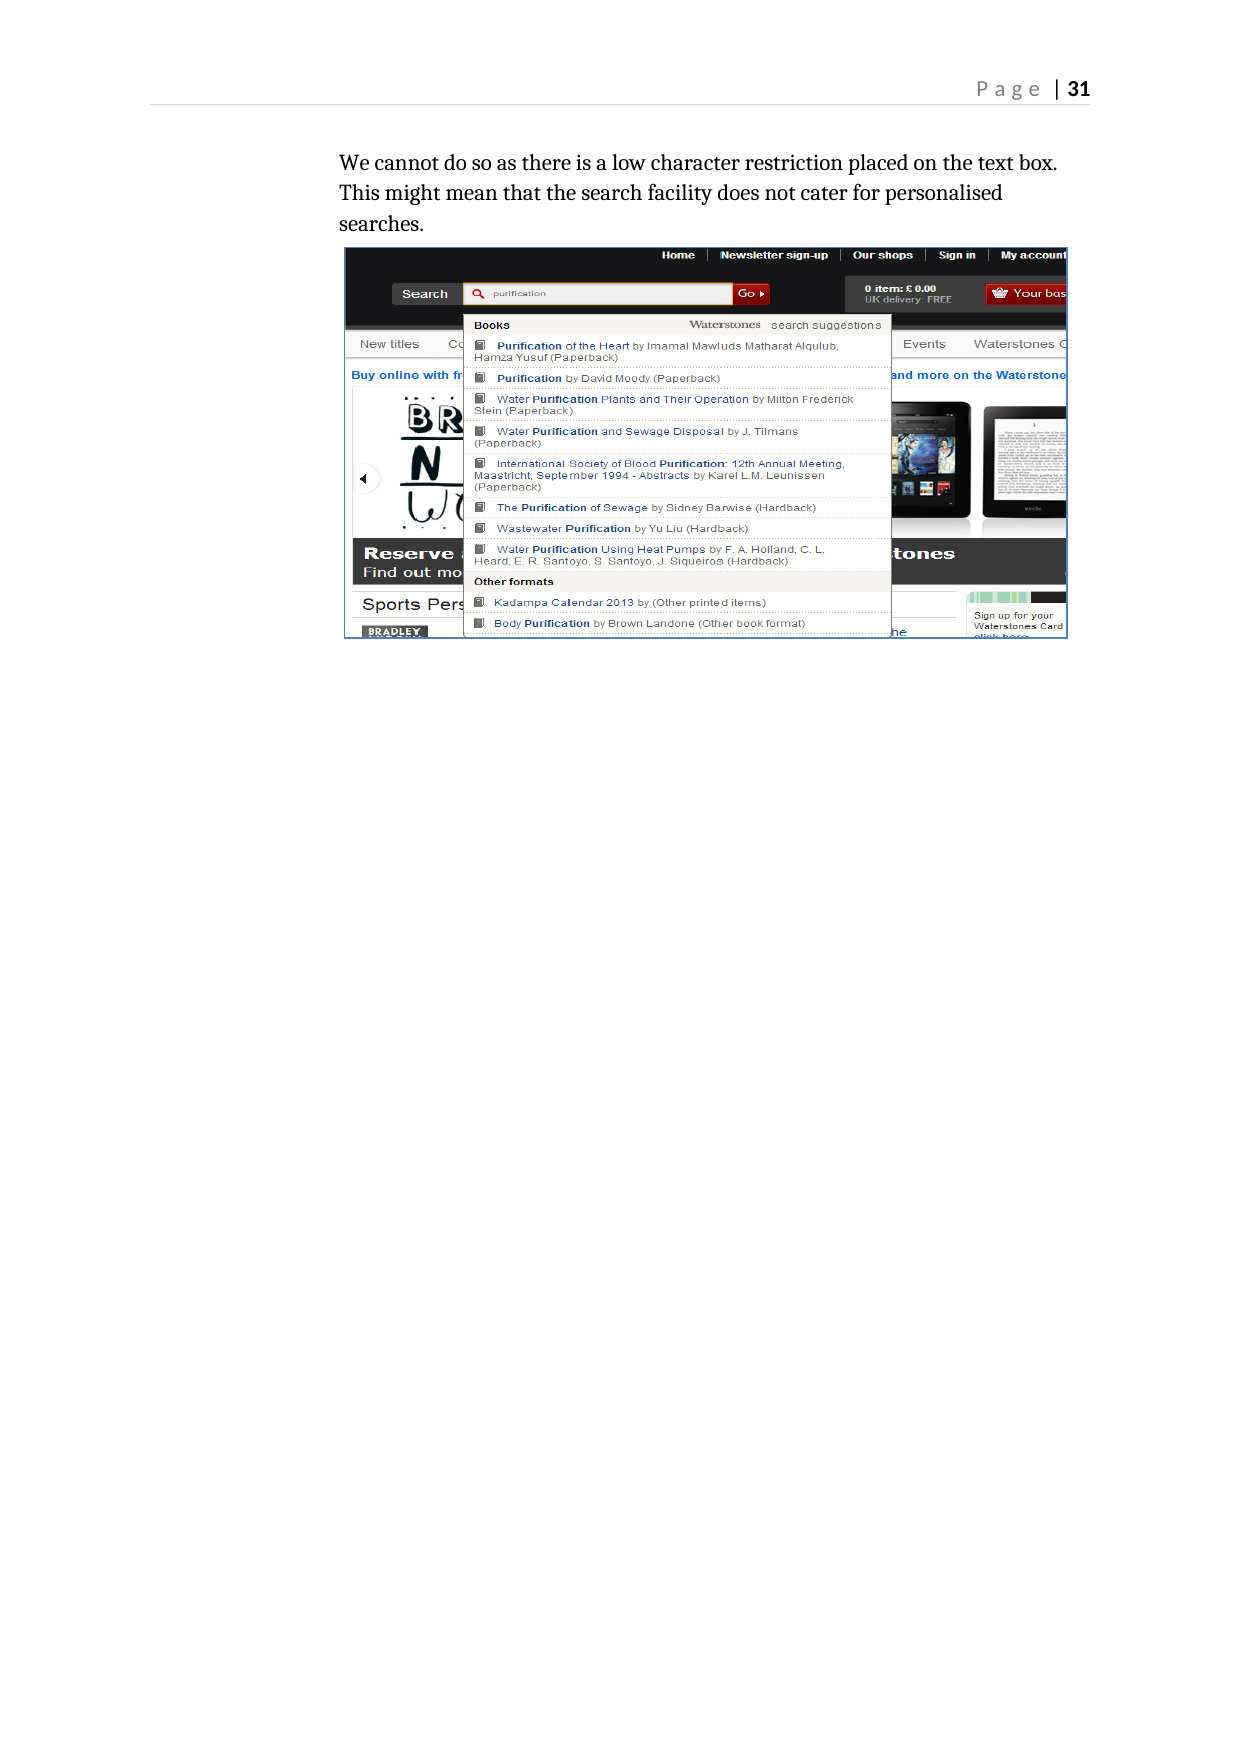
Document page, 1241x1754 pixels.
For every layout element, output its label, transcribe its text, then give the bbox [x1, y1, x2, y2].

text We cannot do so as there is a low character restriction placed on the text box. This might mean that the search facility does not cater for personalised searches. [339, 150, 1090, 237]
picture [345, 248, 1066, 637]
